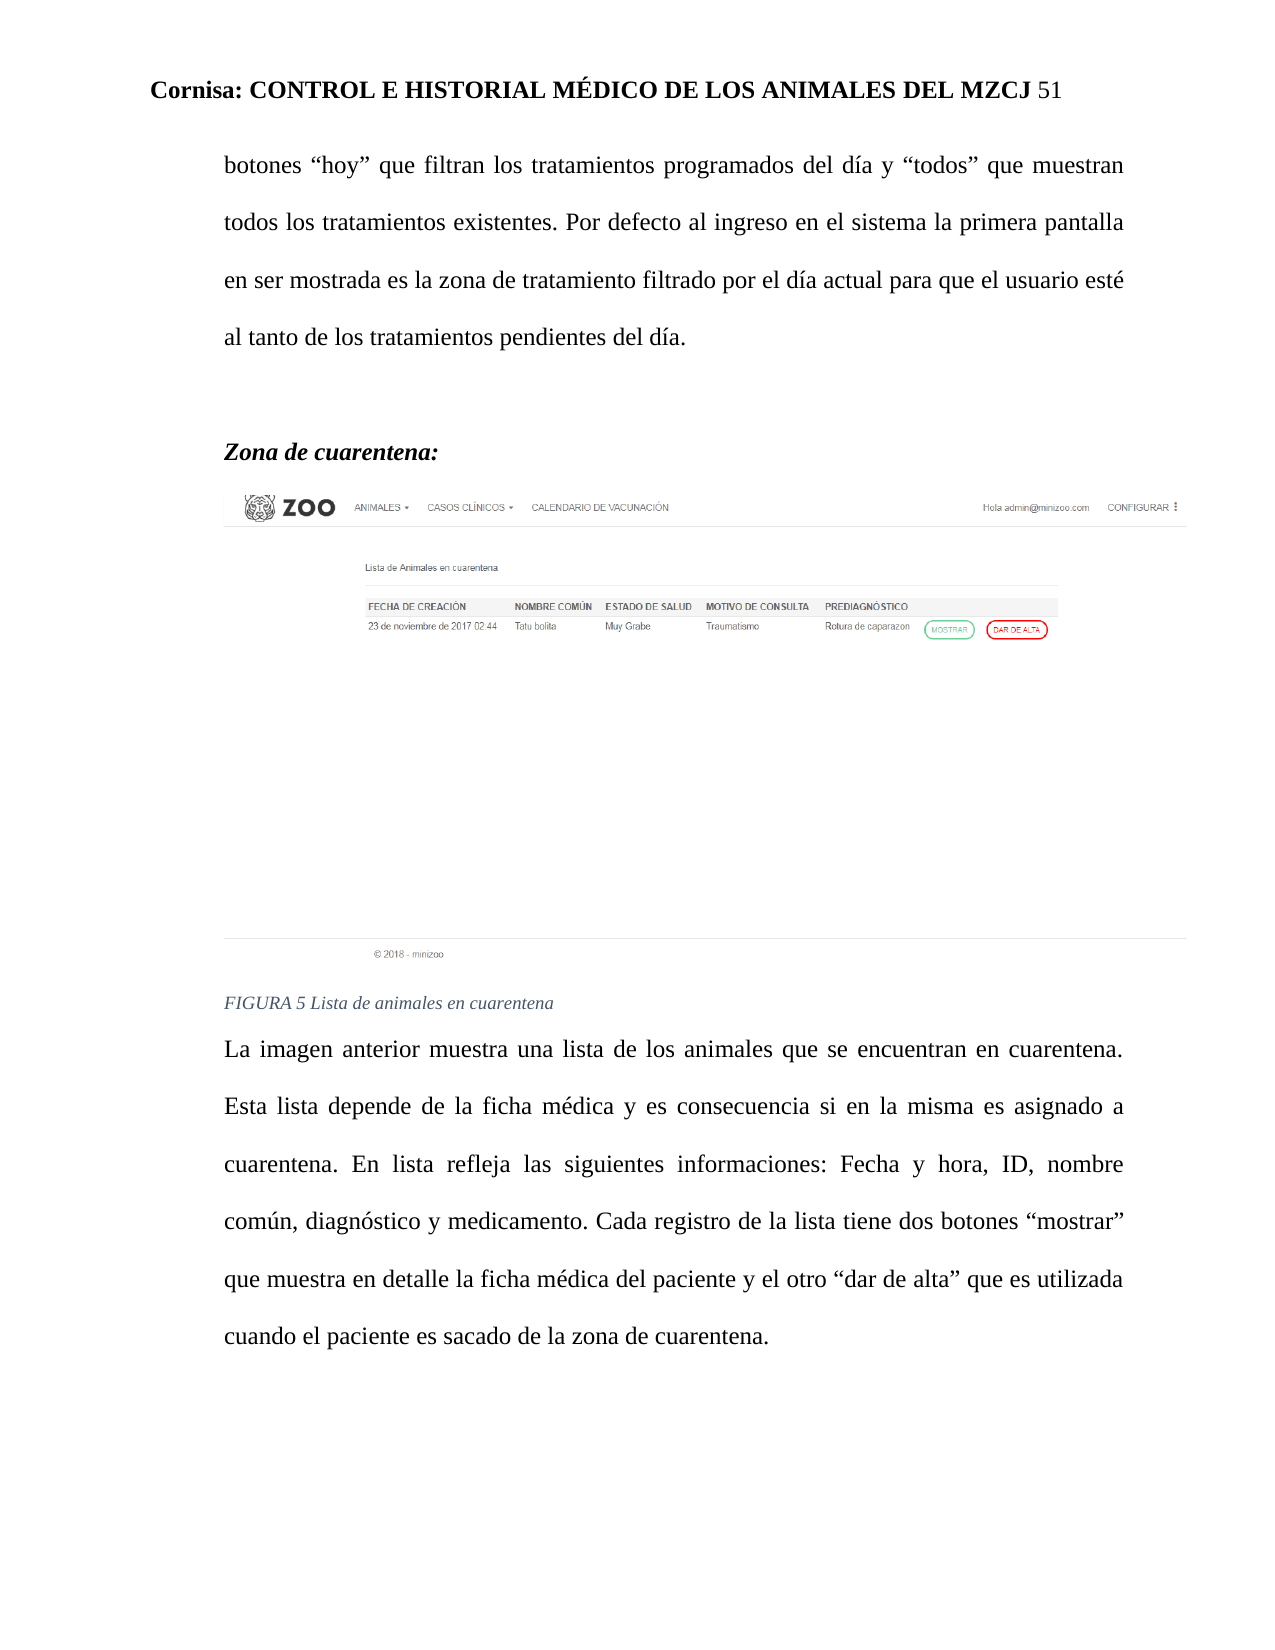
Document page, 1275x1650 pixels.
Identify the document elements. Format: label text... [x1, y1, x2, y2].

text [224, 150, 1125, 351]
subtitle Zona de cuarentena: [150, 437, 1125, 466]
picture [223, 495, 1187, 963]
text La imagen anterior muestra una lista de los animales que se encuentran en cuarentena. Esta lista depende de la ficha médica y es consecuencia si en la misma es asignado a cuarentena. En lista refleja las siguientes informaciones: Fecha y hora, ID, nombre común, diagnóstico y medicamento. Cada registro de la lista tiene dos botones “mostrar” que muestra en detalle la ficha médica del paciente y el otro “dar de alta” que es utilizada cuando el paciente es sacado de la zona de cuarentena. [224, 1034, 1125, 1350]
